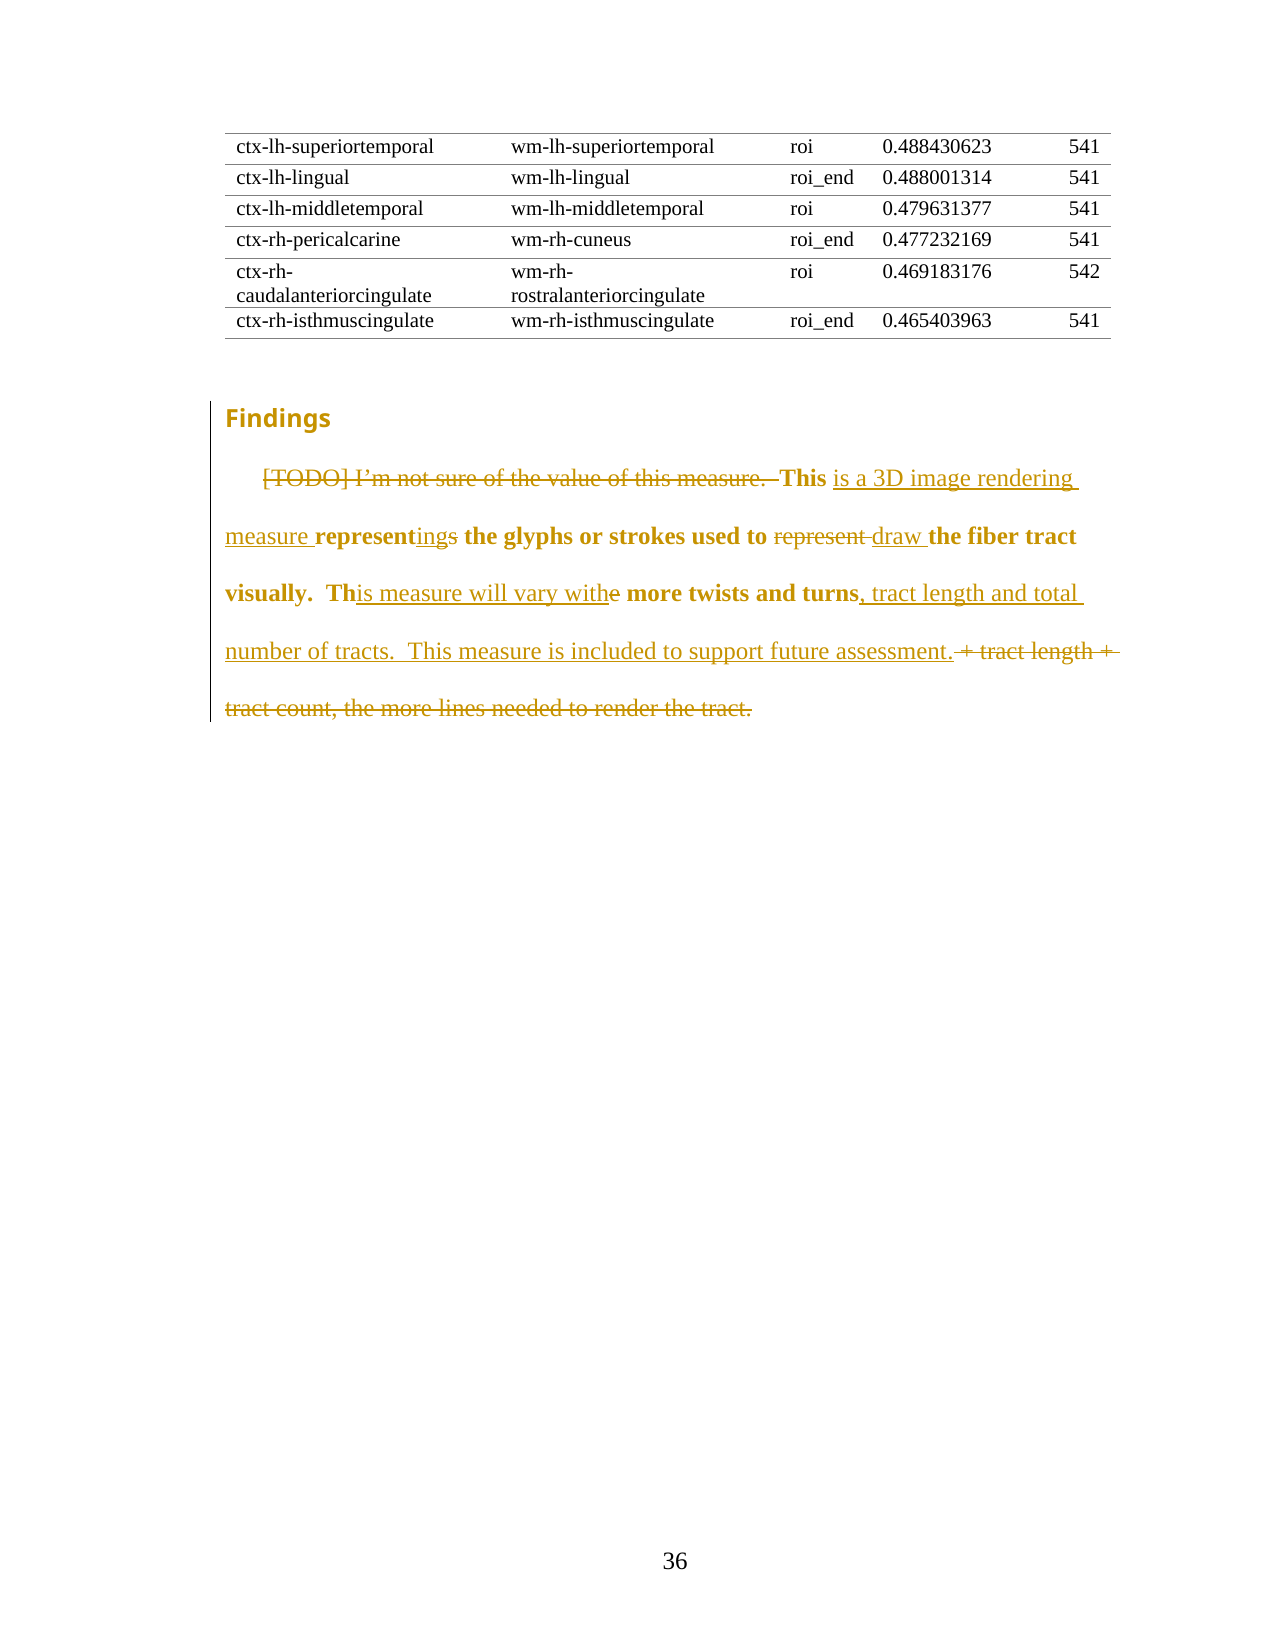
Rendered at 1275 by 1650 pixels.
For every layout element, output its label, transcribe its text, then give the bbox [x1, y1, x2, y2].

table_cell 541 [1003, 227, 1111, 257]
text This represent the glyphs or strokes used to the fiber tract visually. Th more twists and turns [225, 463, 1125, 722]
table_cell roi [779, 259, 871, 307]
table_cell 541 [1003, 134, 1111, 164]
table_cell roi [779, 134, 871, 164]
table_cell 0.469183176 [871, 259, 1003, 307]
table_cell 0.479631377 [871, 196, 1003, 226]
table_cell 541 [1003, 308, 1111, 338]
table_cell 0.465403963 [871, 308, 1003, 338]
table_cell wm-lh-superiortemporal [500, 134, 779, 164]
table_cell 0.488430623 [871, 134, 1003, 164]
table_cell 542 [1003, 259, 1111, 307]
subtitle Findings [225, 401, 1125, 435]
table_cell ctx-rh-caudalanteriorcingulate [225, 259, 499, 307]
table_cell roi [779, 196, 871, 226]
table_cell 541 [1003, 196, 1111, 226]
table_cell ctx-rh-isthmuscingulate [225, 308, 499, 338]
table_cell ctx-rh-pericalcarine [225, 227, 499, 257]
table_cell wm-rh-isthmuscingulate [500, 308, 779, 338]
table_cell 0.477232169 [871, 227, 1003, 257]
table_cell wm-rh-cuneus [500, 227, 779, 257]
table_cell roi_end [779, 227, 871, 257]
table_cell ctx-lh-lingual [225, 165, 499, 195]
table_cell roi_end [779, 308, 871, 338]
table_cell ctx-lh-superiortemporal [225, 134, 499, 164]
table_cell wm-lh-lingual [500, 165, 779, 195]
table_cell ctx-lh-middletemporal [225, 196, 499, 226]
table_cell wm-lh-middletemporal [500, 196, 779, 226]
table_cell 541 [1003, 165, 1111, 195]
table_cell 0.488001314 [871, 165, 1003, 195]
table_cell roi_end [779, 165, 871, 195]
table_cell wm-rh-rostralanteriorcingulate [500, 259, 779, 307]
